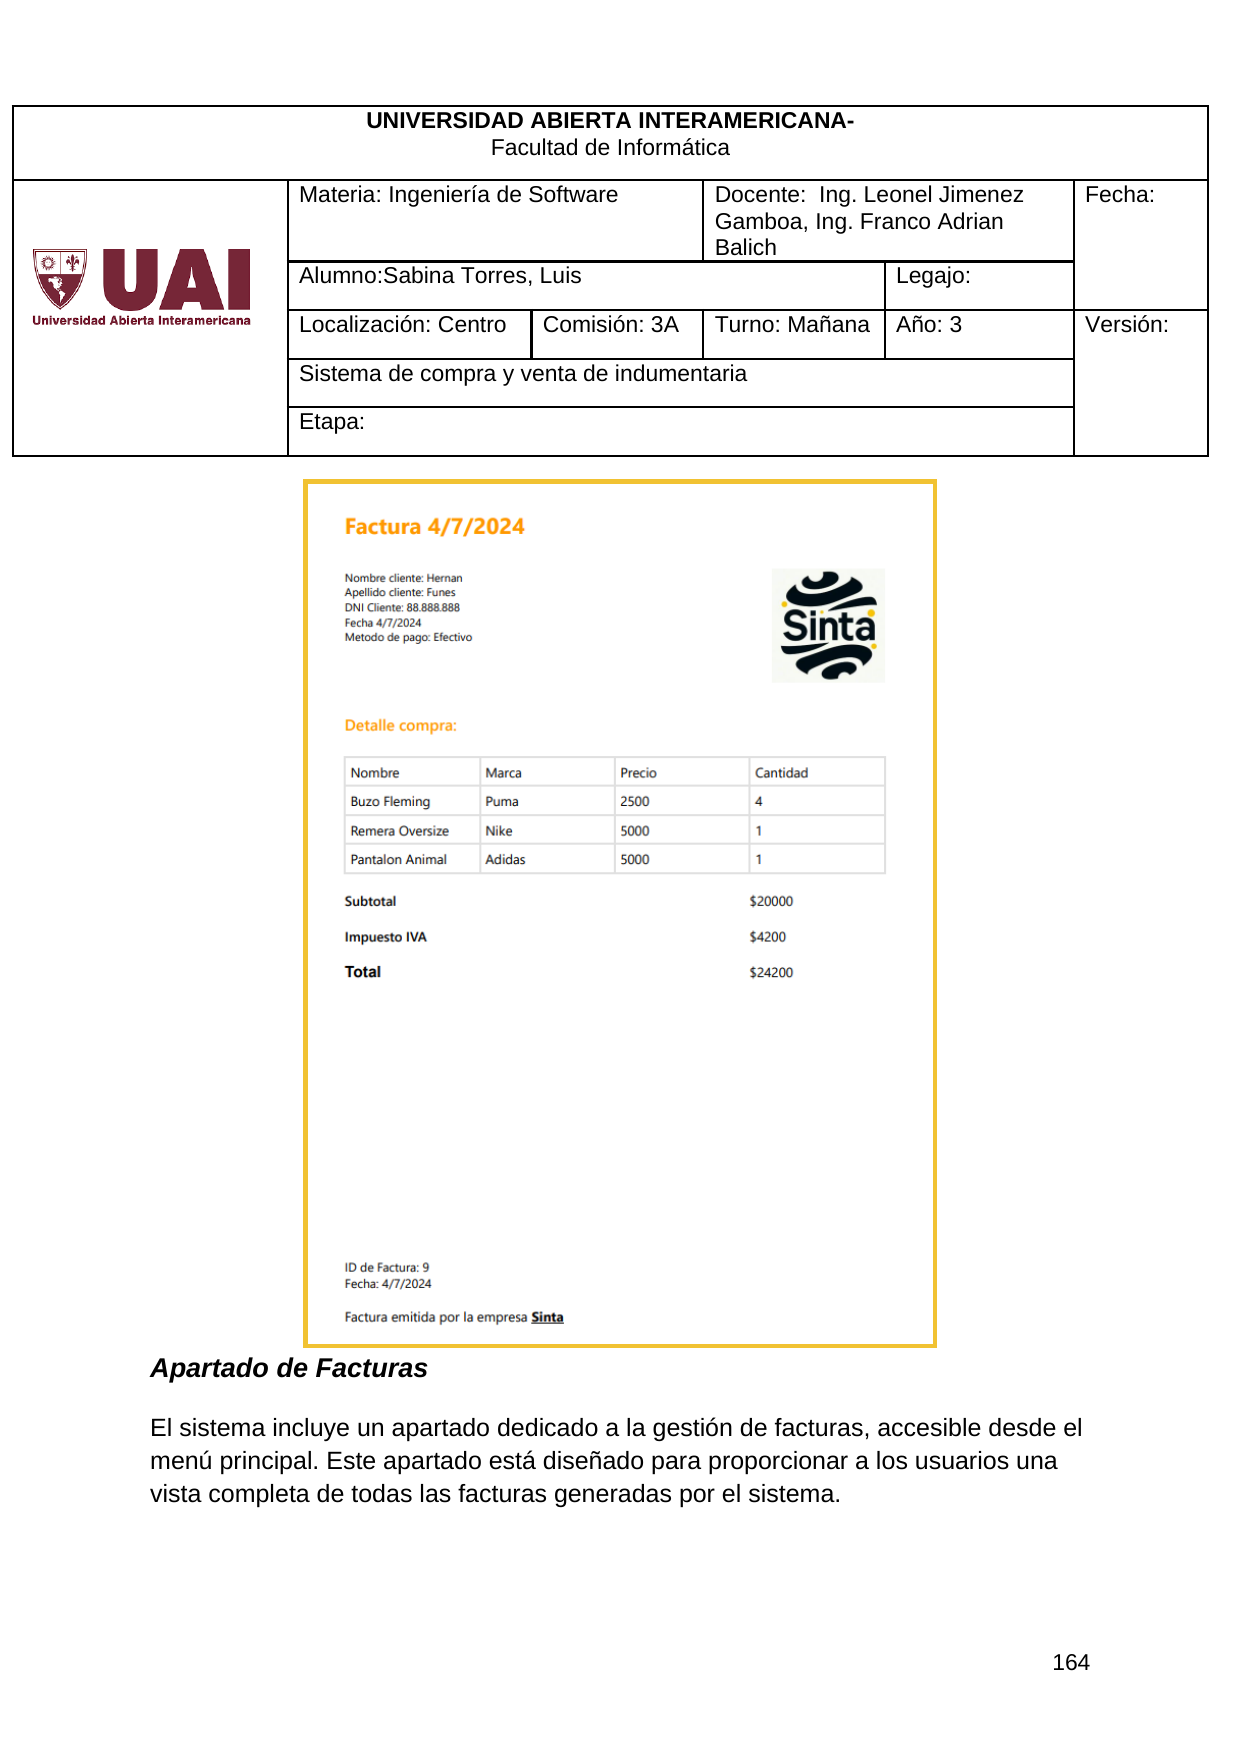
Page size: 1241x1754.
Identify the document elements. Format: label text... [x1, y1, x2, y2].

picture [23, 234, 258, 337]
picture [308, 484, 933, 1344]
text El sistema incluye un apartado dedicado a la gestión de facturas, accesible desde el menú principal. Este apartado está diseñado para proporcionar a los usuarios una vista completa de todas las facturas generadas por el sistema. [150, 1413, 1090, 1508]
subtitle Apartado de Facturas [150, 1352, 1090, 1383]
